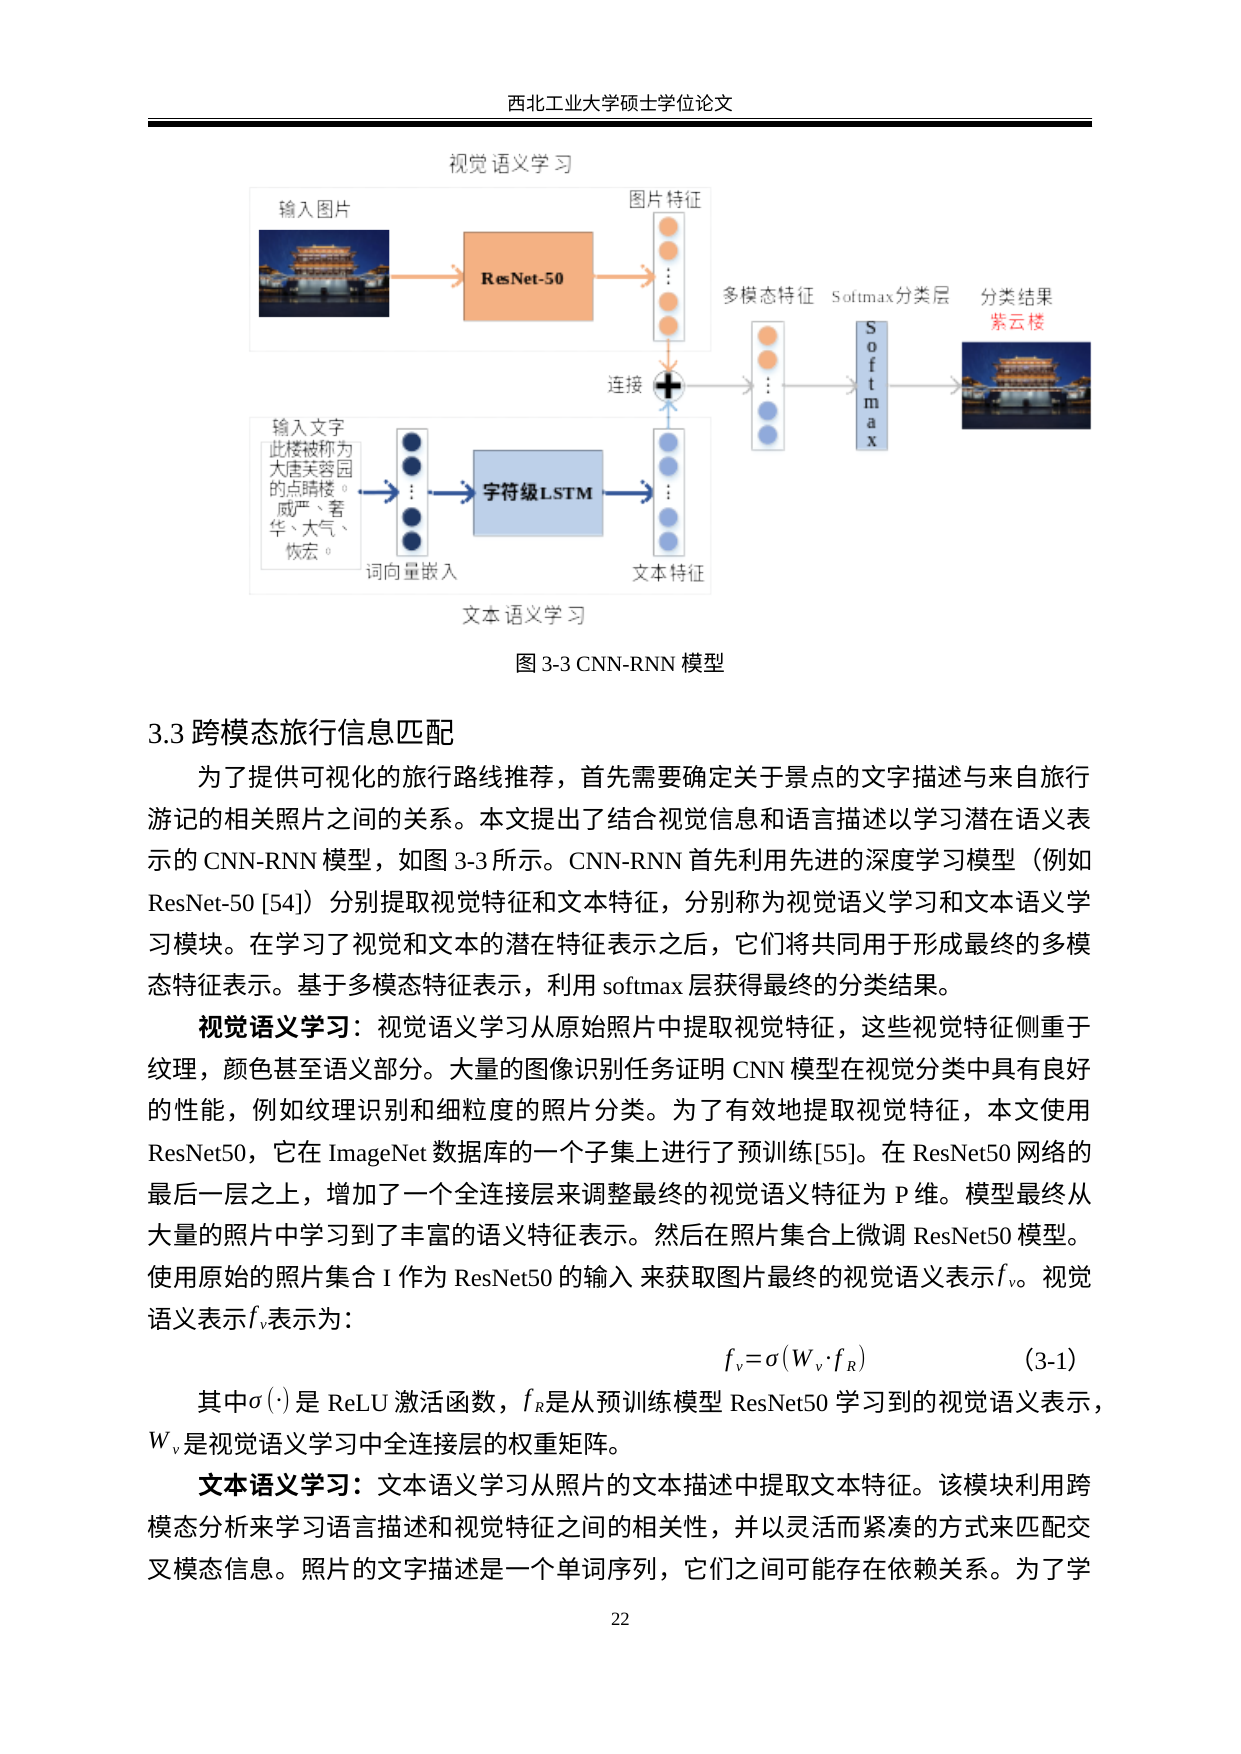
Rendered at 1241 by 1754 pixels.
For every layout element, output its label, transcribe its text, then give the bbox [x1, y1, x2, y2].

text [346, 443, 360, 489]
subtitle 3.3 跨模态旅行信息匹配 [148, 710, 1092, 752]
text 图3-3 CNN-RNN 模型 [148, 150, 1092, 677]
text 其中 是 ReLU激活函数，是从预训练模型ResNet50 学习到的视觉语义表示， 是视觉语义学习中全连接层的权重矩阵。 [148, 1377, 1092, 1460]
text （3-1） [148, 1335, 1092, 1377]
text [148, 1460, 1092, 1585]
text 为了提供可视化的旅行路线推荐，首先需要确定关于景点的文字描述与来自旅行游记的相关照片之间的关系。本文提出了结合视觉信息和语言描述以学习潜在语义表示的CNN-RNN模型，如图3-3所示。CNN-RNN首先利用先进的深度学习模型（例如ResNet-50 [54]）分别提取视觉特征和文本特征，分别称为视觉语义学习和文本语义学习模块。在学习了视觉和文本的潜在特征表示之后，它们将共同用于形成最终的多模态特征表示。基于多模态特征表示，利用softmax层获得最终的分类结果。 [148, 752, 1092, 1002]
text 视觉语义学习：视觉语义学习从原始照片中提取视觉特征，这些视觉特征侧重于纹理，颜色甚至语义部分。大量的图像识别任务证明CNN模型在视觉分类中具有良好的性能，例如纹理识别和细粒度的照片分类。为了有效地提取视觉特征，本文使用ResNet50，它在ImageNet数据库的一个子集上进行了预训练[55]。在ResNet50网络的最后一层之上，增加了一个全连接层来调整最终的视觉语义特征为P维。模型最终从大量的照片中学习到了丰富的语义特征表示。然后在照片集合上微调ResNet50模型。使用原始的照片集合 I 作为ResNet50的输入 来获取图片最终的视觉语义表示。视觉语义表示表示为： [148, 1002, 1092, 1335]
